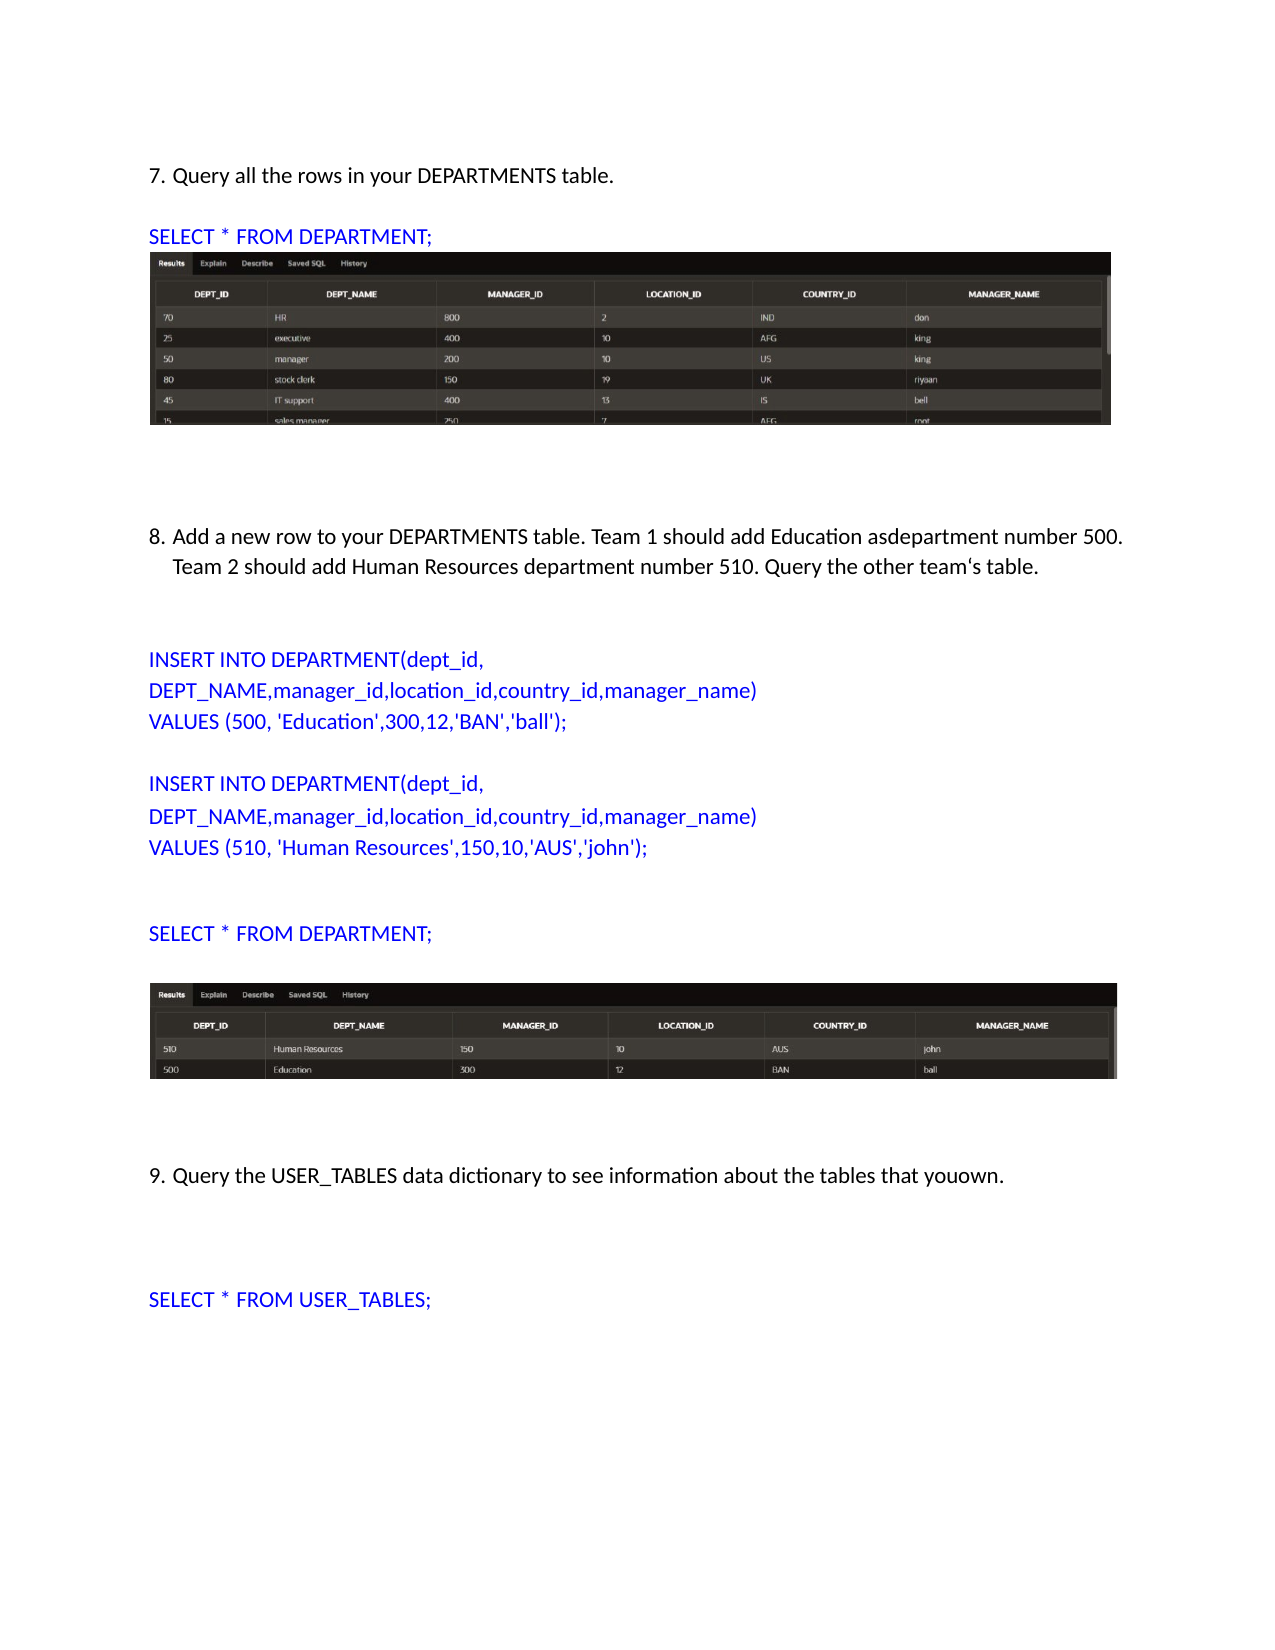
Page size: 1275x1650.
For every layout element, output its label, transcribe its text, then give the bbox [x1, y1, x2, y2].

text DEPT_NAME,manager_id,location_id,country_id,manager_name) [149, 802, 1148, 830]
text SELECT * FROM DEPARTMENT; [149, 919, 1148, 947]
list Add a new row to your DEPARTMENTS table. Team 1 should add Education asdepartment number 500. Team 2 should add Human Resources department number 510. Query the other team‘s table. [148, 522, 1168, 580]
text SELECT * FROM DEPARTMENT; [149, 222, 1148, 250]
picture [150, 252, 1111, 425]
text DEPT_NAME,manager_id,location_id,country_id,manager_name) [149, 676, 1148, 704]
text SELECT * FROM USER_TABLES; [149, 1285, 1148, 1313]
list Query all the rows in your DEPARTMENTS table. [148, 161, 1168, 189]
picture [150, 983, 1118, 1079]
text INSERT INTO DEPARTMENT(dept_id, [149, 769, 1148, 797]
text INSERT INTO DEPARTMENT(dept_id, [149, 646, 1148, 674]
text VALUES (510, 'Human Resources',150,10,'AUS','john'); [149, 833, 1148, 861]
list Query the USER_TABLES data dictionary to see information about the tables that youown. [148, 1162, 1168, 1190]
text VALUES (500, 'Education',300,12,'BAN','ball'); [149, 707, 1148, 735]
